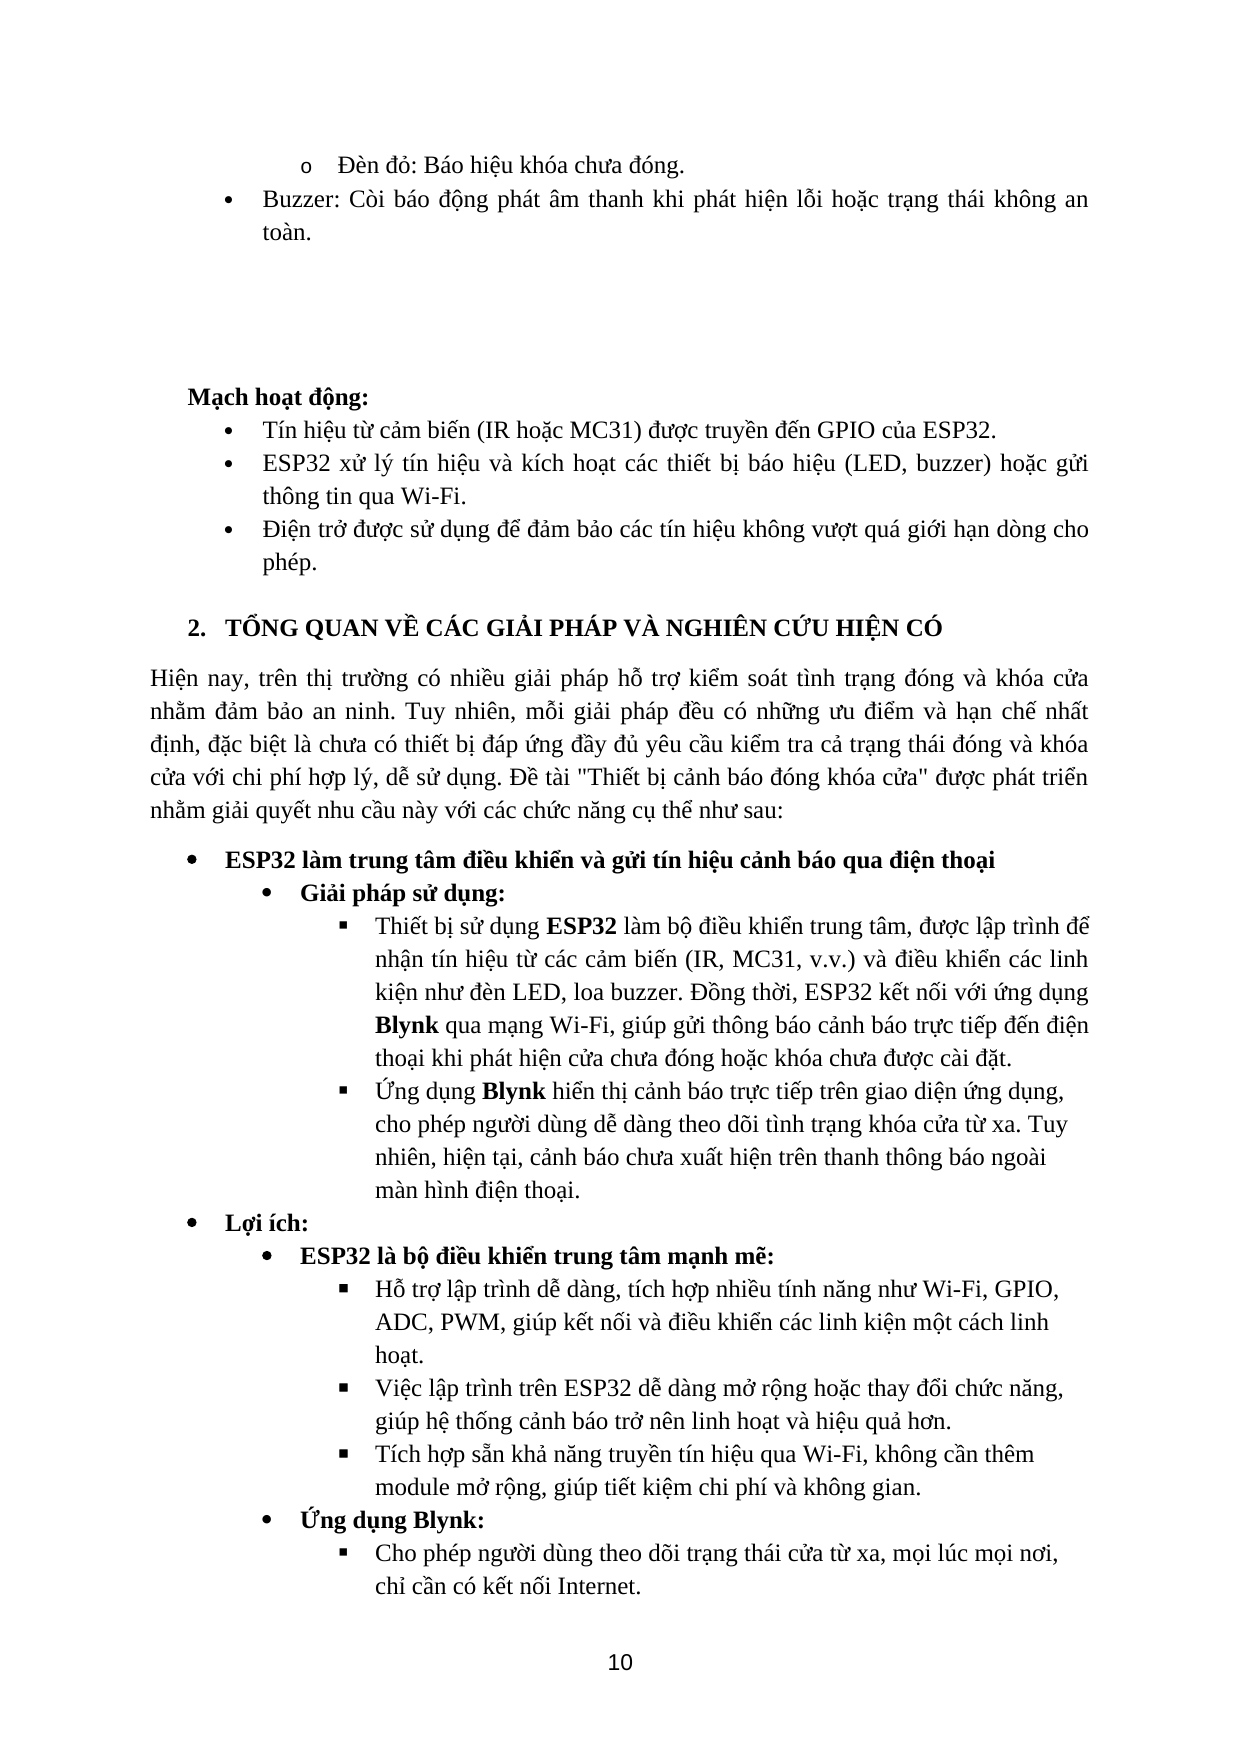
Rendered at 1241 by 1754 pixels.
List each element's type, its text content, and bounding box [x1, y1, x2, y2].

list Lợi ích: [187, 1208, 1090, 1237]
list ESP32 là bộ điều khiển trung tâm mạnh mẽ: [262, 1241, 1090, 1270]
list TỔNG QUAN VỀ CÁC GIẢI PHÁP VÀ NGHIÊN CỨU HIỆN CÓ [187, 613, 1090, 642]
list ESP32 xử lý tín hiệu và kích hoạt các thiết bị báo hiệu (LED, buzzer) hoặc gửi thông tin qua Wi-Fi. [225, 448, 1090, 510]
list Cho phép người dùng theo dõi trạng thái cửa từ xa, mọi lúc mọi nơi, chỉ cần có kết nối Internet. [337, 1538, 1090, 1600]
list Giải pháp sử dụng: [262, 878, 1090, 906]
list Tích hợp sẵn khả năng truyền tín hiệu qua Wi-Fi, không cần thêm module mở rộng, giúp tiết kiệm chi phí và không gian. [337, 1439, 1090, 1501]
list Tín hiệu từ cảm biến (IR hoặc MC31) được truyền đến GPIO của ESP32. [225, 415, 1090, 444]
text Hiện nay, trên thị trường có nhiều giải pháp hỗ trợ kiểm soát tình trạng đóng và khóa cửa nhằm đảm bảo an ninh. Tuy nhiên, mỗi giải pháp đều có những ưu điểm và hạn chế nhất định, đặc biệt là chưa có thiết bị đáp ứng đầy đủ yêu cầu kiểm tra cả trạng thái đóng và khóa cửa với chi phí hợp lý, dễ sử dụng. Đề tài "Thiết bị cảnh báo đóng khóa cửa" được phát triển nhằm giải quyết nhu cầu này với các chức năng cụ thể như sau: [150, 663, 1090, 824]
list Ứng dụng Blynk hiển thị cảnh báo trực tiếp trên giao diện ứng dụng, cho phép người dùng dễ dàng theo dõi tình trạng khóa cửa từ xa. Tuy nhiên, hiện tại, cảnh báo chưa xuất hiện trên thanh thông báo ngoài màn hình điện thoại. [337, 1076, 1090, 1204]
list Việc lập trình trên ESP32 dễ dàng mở rộng hoặc thay đổi chức năng, giúp hệ thống cảnh báo trở nên linh hoạt và hiệu quả hơn. [337, 1373, 1090, 1435]
list Hỗ trợ lập trình dễ dàng, tích hợp nhiều tính năng như Wi-Fi, GPIO, ADC, PWM, giúp kết nối và điều khiển các linh kiện một cách linh hoạt. [337, 1274, 1090, 1369]
list Đèn đỏ: Báo hiệu khóa chưa đóng. [300, 150, 1090, 179]
list Buzzer: Còi báo động phát âm thanh khi phát hiện lỗi hoặc trạng thái không an toàn. [225, 184, 1090, 246]
text Mạch hoạt động: [150, 382, 1090, 411]
list Thiết bị sử dụng ESP32 làm bộ điều khiển trung tâm, được lập trình để nhận tín hiệu từ các cảm biến (IR, MC31, v.v.) và điều khiển các linh kiện như đèn LED, loa buzzer. Đồng thời, ESP32 kết nối với ứng dụng Blynk qua mạng Wi-Fi, giúp gửi thông báo cảnh báo trực tiếp đến điện thoại khi phát hiện cửa chưa đóng hoặc khóa chưa được cài đặt. [337, 911, 1090, 1072]
list Điện trở được sử dụng để đảm bảo các tín hiệu không vượt quá giới hạn dòng cho phép. [225, 514, 1090, 576]
list Ứng dụng Blynk: [262, 1505, 1090, 1534]
list ESP32 làm trung tâm điều khiển và gửi tín hiệu cảnh báo qua điện thoại [187, 845, 1090, 873]
